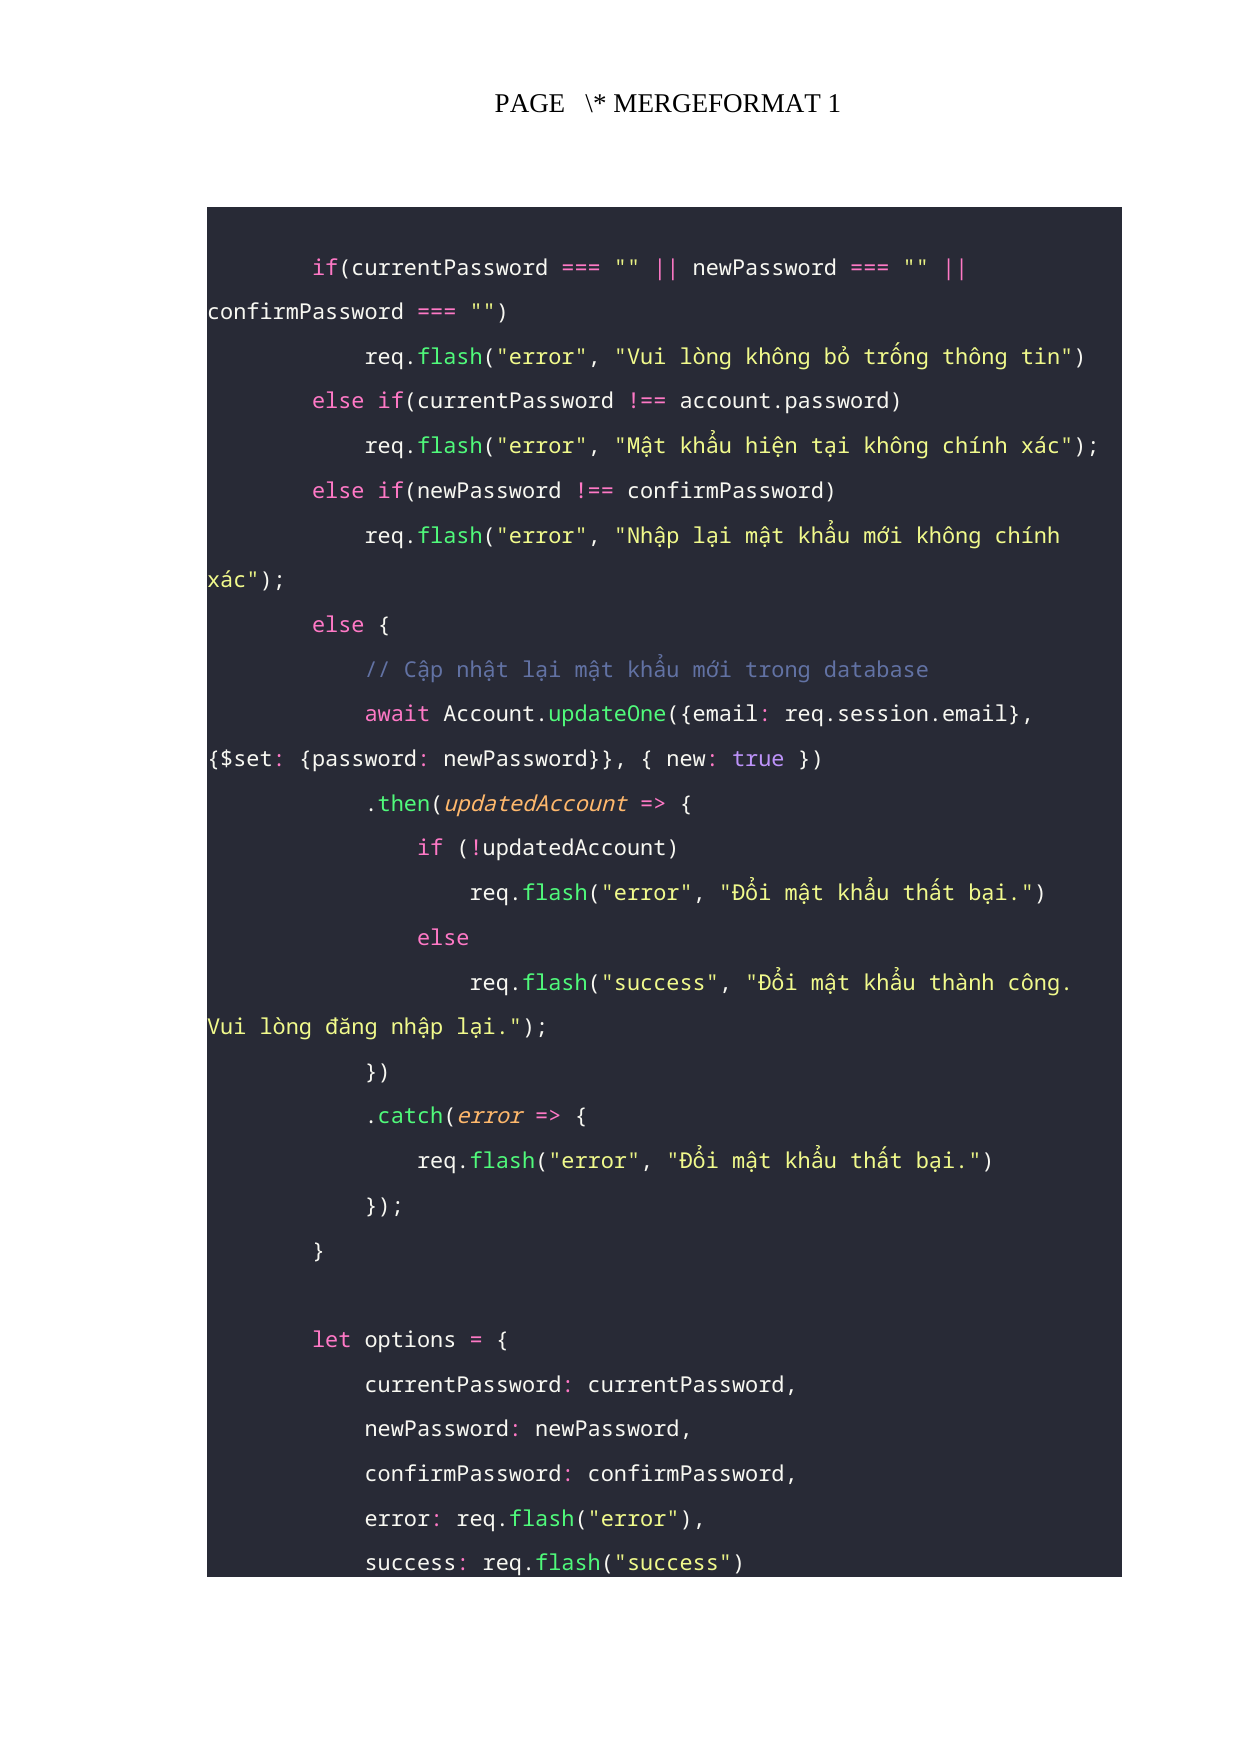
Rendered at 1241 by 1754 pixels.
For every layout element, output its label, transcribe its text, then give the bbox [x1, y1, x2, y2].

text req.flash("error", "Nhập lại mật khẩu mới không chính xác"); [207, 519, 1122, 594]
text newPassword: newPassword, [207, 1413, 1122, 1443]
text else { [207, 609, 1122, 639]
text .catch(error => { [207, 1101, 1122, 1130]
text currentPassword: currentPassword, [207, 1369, 1122, 1398]
text else if(newPassword !== confirmPassword) [207, 475, 1122, 505]
text else [207, 922, 1122, 952]
text let options = { [207, 1324, 1122, 1354]
text confirmPassword: confirmPassword, [207, 1458, 1122, 1488]
text else if(currentPassword !== account.password) [207, 386, 1122, 415]
text .then(updatedAccount => { [207, 788, 1122, 817]
text req.flash("error", "Đổi mật khẩu thất bại.") [207, 877, 1122, 907]
text req.flash("success", "Đổi mật khẩu thành công. Vui lòng đăng nhập lại."); [207, 966, 1122, 1041]
text // Cập nhật lại mật khẩu mới trong database [207, 654, 1122, 683]
text }); [207, 1190, 1122, 1220]
text req.flash("error", "Đổi mật khẩu thất bại.") [207, 1145, 1122, 1175]
text if(currentPassword === "" || newPassword === "" || confirmPassword === "") [207, 251, 1122, 326]
text success: req.flash("success") [207, 1547, 1122, 1577]
text await Account.updateOne({email: req.session.email}, {$set: {password: newPassword}}, { new: true }) [207, 698, 1122, 773]
text error: req.flash("error"), [207, 1503, 1122, 1532]
text }) [207, 1056, 1122, 1086]
text if (!updatedAccount) [207, 832, 1122, 862]
text } [207, 1234, 1122, 1264]
text req.flash("error", "Mật khẩu hiện tại không chính xác"); [207, 430, 1122, 460]
text req.flash("error", "Vui lòng không bỏ trống thông tin") [207, 341, 1122, 371]
